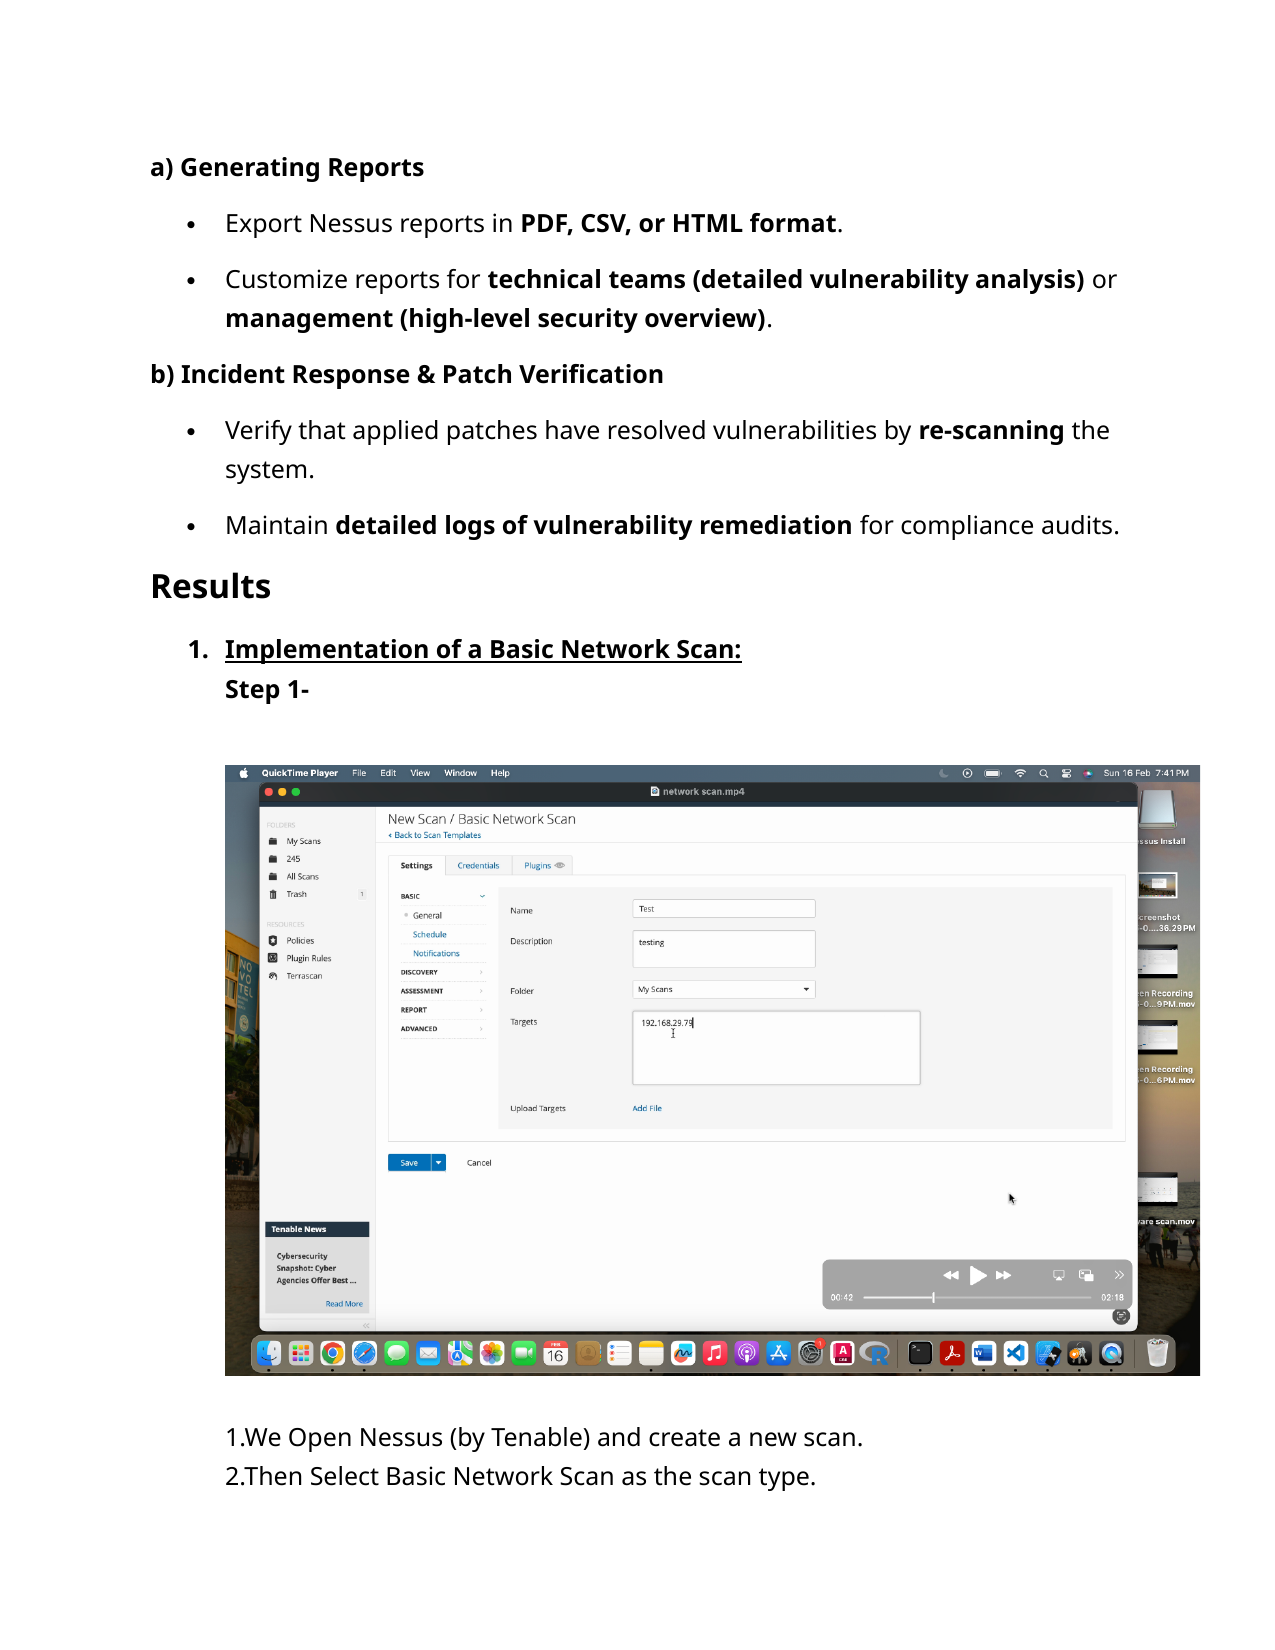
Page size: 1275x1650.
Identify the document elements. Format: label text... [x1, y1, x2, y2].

list Export Nessus reports in PDF, CSV, or HTML format. [187, 206, 1125, 240]
list Verify that applied patches have resolved vulnerabilities by re-scanning the system. [187, 412, 1125, 486]
text a) Generating Reports [150, 150, 1125, 184]
list Maintain detailed logs of vulnerability remediation for compliance audits. [187, 507, 1125, 542]
list Implementation of a Basic Network Scan: [187, 632, 1125, 666]
list Step 1- [225, 671, 1125, 705]
picture [225, 765, 1200, 1376]
list Customize reports for technical teams (detailed vulnerability analysis) or management (high-level security overview). [187, 262, 1125, 335]
text b) Incident Response & Patch Verification [150, 357, 1125, 391]
text Results [150, 563, 1125, 609]
list 1.We Open Nessus (by Tenable) and create a new scan. [225, 1419, 1125, 1453]
list 2.Then Select Basic Network Scan as the scan type. [225, 1458, 1125, 1493]
